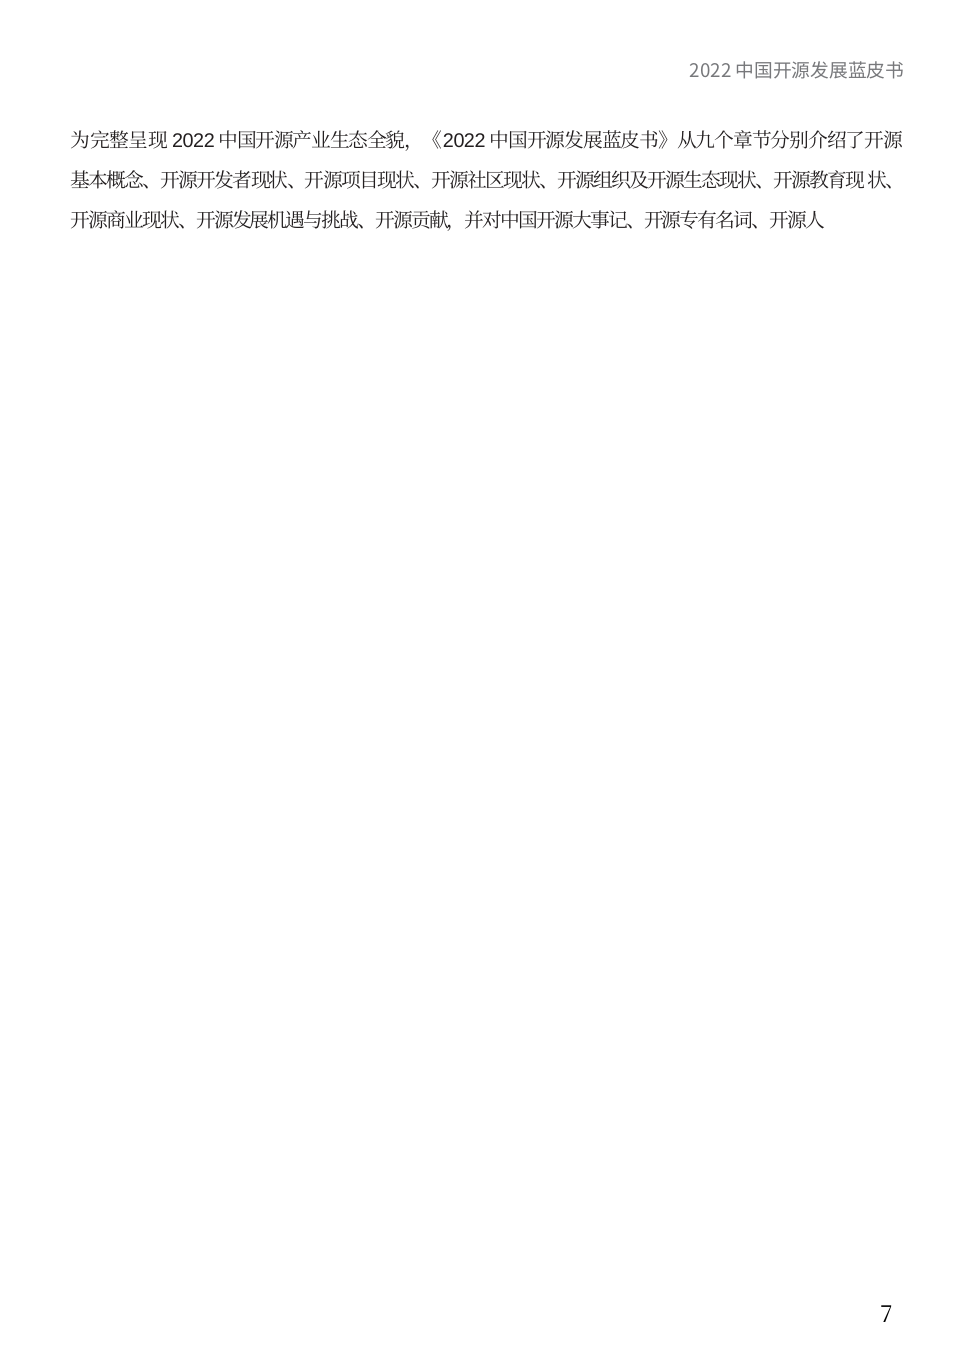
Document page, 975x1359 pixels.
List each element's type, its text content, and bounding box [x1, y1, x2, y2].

text 为完整呈现2022中国开源产业生态全貌，《2022中国开源发展蓝皮书》从九个章节分别介绍了开源基本概念、开源开发者现状、开源项目现状、开源社区现状、开源组织及开源生态现状、开源教育现状、开源商业现状、开源发展机遇与挑战、开源贡献，并对中国开源大事记、开源专有名词、开源人 [70, 125, 905, 233]
